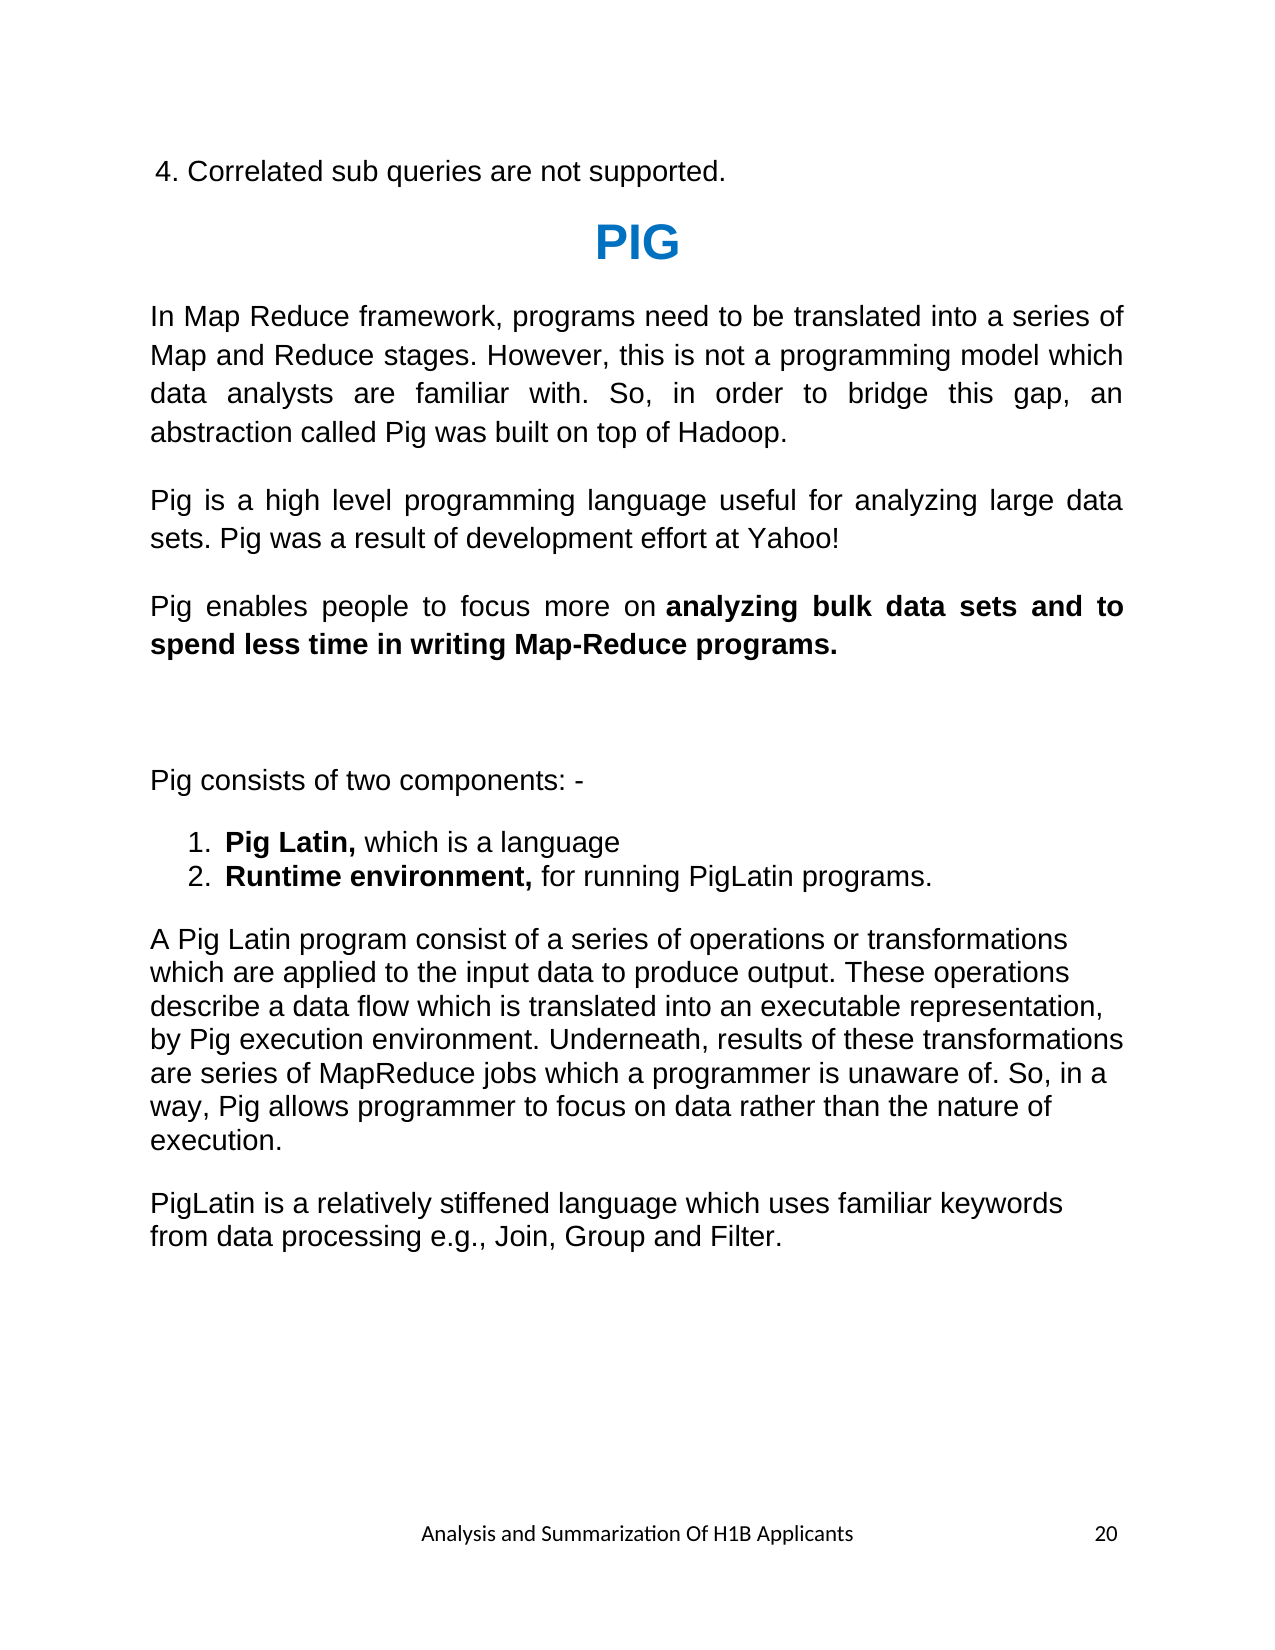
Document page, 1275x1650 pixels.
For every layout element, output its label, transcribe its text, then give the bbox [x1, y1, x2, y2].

text PigLatin is a relatively stiffened language which uses familiar keywords from data processing e.g., Join, Group and Filter. [150, 1186, 1125, 1253]
text In Map Reduce framework, programs need to be translated into a series of Map and Reduce stages. However, this is not a programming model which data analysts are familiar with. So, in order to bridge this gap, an abstraction called Pig was built on top of Hadoop. [150, 299, 1125, 448]
text Pig is a high level programming language useful for analyzing large data sets. Pig was a result of development effort at Yahoo! [150, 482, 1125, 554]
text Pig consists of two components: - [150, 763, 1125, 796]
list Runtime environment, for running PigLatin programs. [187, 859, 1125, 892]
text PIG [157, 212, 1117, 270]
text Pig enables people to focus more on analyzing bulk data sets and to spend less time in writing Map-Reduce programs. [150, 589, 1125, 661]
list Pig Latin, which is a language [187, 825, 1125, 859]
text 4. Correlated sub queries are not supported. [155, 150, 1120, 187]
text A Pig Latin program consist of a series of operations or transformations which are applied to the input data to produce output. These operations describe a data flow which is translated into an executable representation, by Pig execution environment. Underneath, results of these transformations are series of MapReduce jobs which a programmer is unaware of. So, in a way, Pig allows programmer to focus on data rather than the nature of execution. [150, 922, 1125, 1156]
